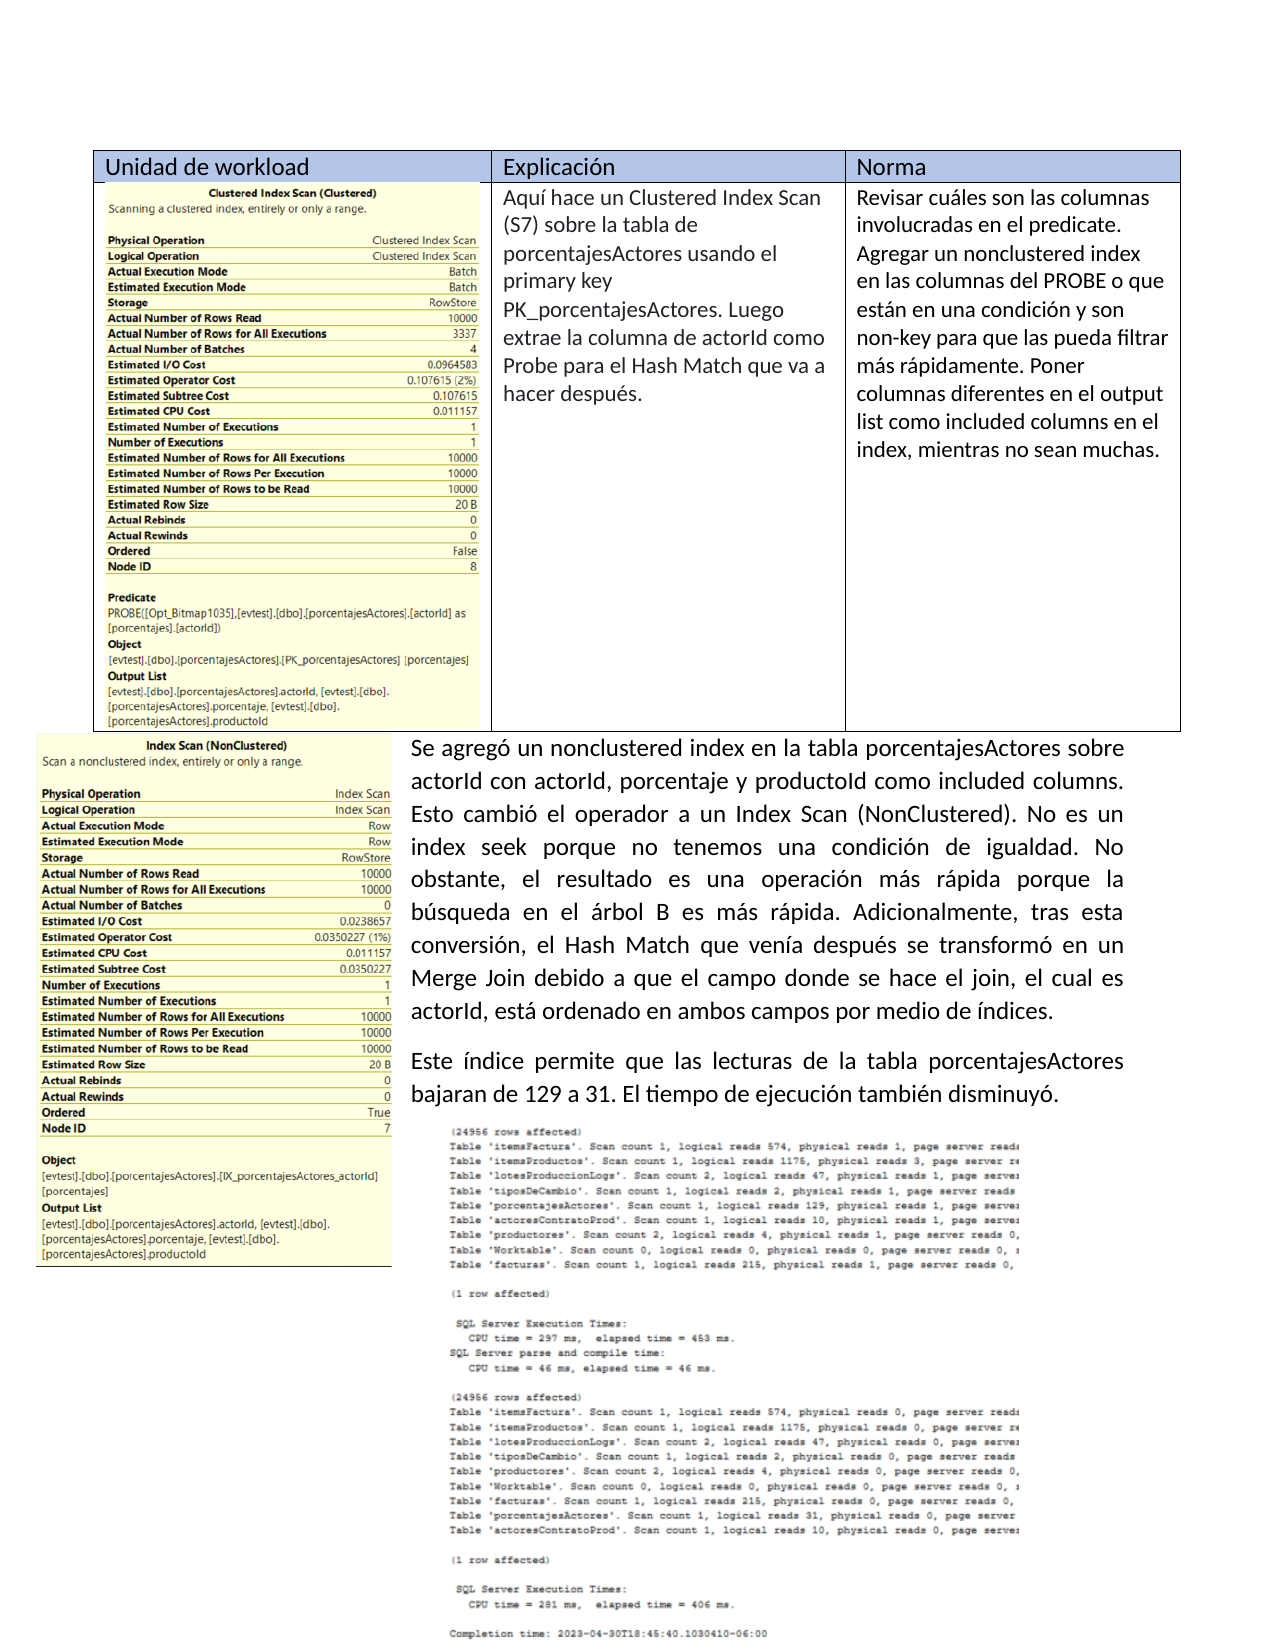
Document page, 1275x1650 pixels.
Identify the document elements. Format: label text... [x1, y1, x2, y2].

picture [104, 182, 481, 729]
table_header Norma [846, 151, 1180, 182]
table_header Explicación [492, 151, 845, 182]
picture [35, 733, 392, 1265]
text Se agregó un nonclustered index en la tabla porcentajesActores sobre actorId con actorId, porcentaje y productoId como included columns. Esto cambió el operador a un Index Scan (NonClustered). No es un index seek porque no tenemos una condición de igualdad. No obstante, el resultado es una operación más rápida porque la búsqueda en el árbol B es más rápida. Adicionalmente, tras esta conversión, el Hash Match que venía después se transformó en un Merge Join debido a que el campo donde se hace el join, el cual es actorId, está ordenado en ambos campos por medio de índices. [150, 732, 1125, 1026]
table_cell Revisar cuáles son las columnas involucradas en el predicate. Agregar un nonclustered index en las columnas del PROBE o que están en una condición y son non-key para que las pueda filtrar más rápidamente. Poner columnas diferentes en el output list como included columns en el index, mientras no sean muchas. [846, 183, 1180, 731]
table_header Unidad de workload [94, 151, 491, 182]
text Este índice permite que las lecturas de la tabla porcentajesActores bajaran de 129 a 31. El tiempo de ejecución también disminuyó. [392, 1045, 1125, 1108]
picture [432, 1114, 1019, 1650]
table_cell [94, 183, 491, 731]
table_cell Aquí hace un Clustered Index Scan (S7) sobre la tabla de porcentajesActores usando el primary key PK_porcentajesActores. Luego extrae la columna de actorId como Probe para el Hash Match que va a hacer después. [492, 183, 845, 731]
